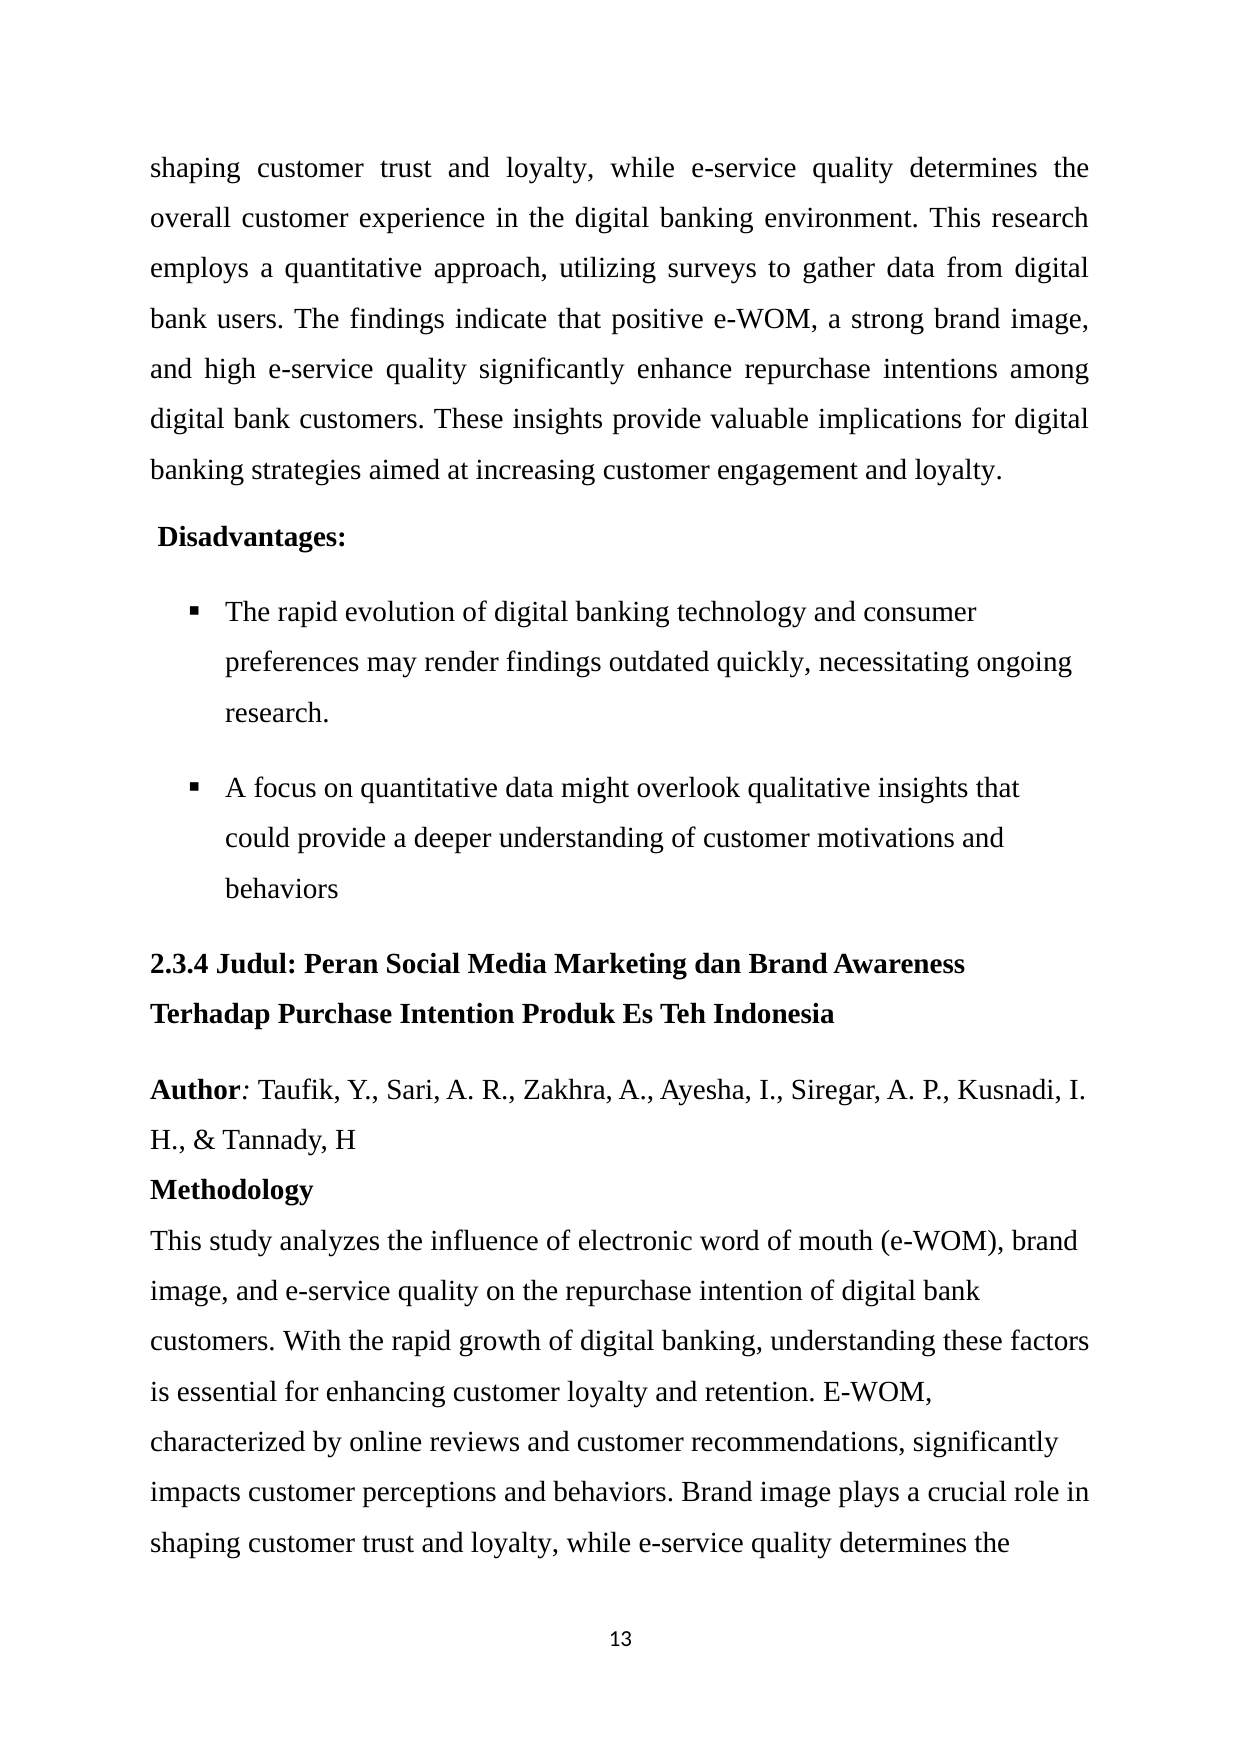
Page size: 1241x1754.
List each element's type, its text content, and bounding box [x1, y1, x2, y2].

subtitle The rapid evolution of digital banking technology and consumer preferences may render findings outdated quickly, necessitating ongoing research. [187, 594, 1090, 728]
text Disadvantages: [157, 519, 1090, 552]
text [150, 150, 1090, 485]
subtitle 2.3.4 Judul: Peran Social Media Marketing dan Brand Awareness Terhadap Purchase Intention Produk Es Teh Indonesia [150, 946, 1090, 1030]
subtitle Methodology [150, 1172, 1090, 1206]
subtitle Author: Taufik, Y., Sari, A. R., Zakhra, A., Ayesha, I., Siregar, A. P., Kusnadi, I. H., & Tannady, H [150, 1072, 1090, 1156]
subtitle A focus on quantitative data might overlook qualitative insights that could provide a deeper understanding of customer motivations and behaviors [187, 770, 1090, 904]
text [150, 1223, 1090, 1558]
